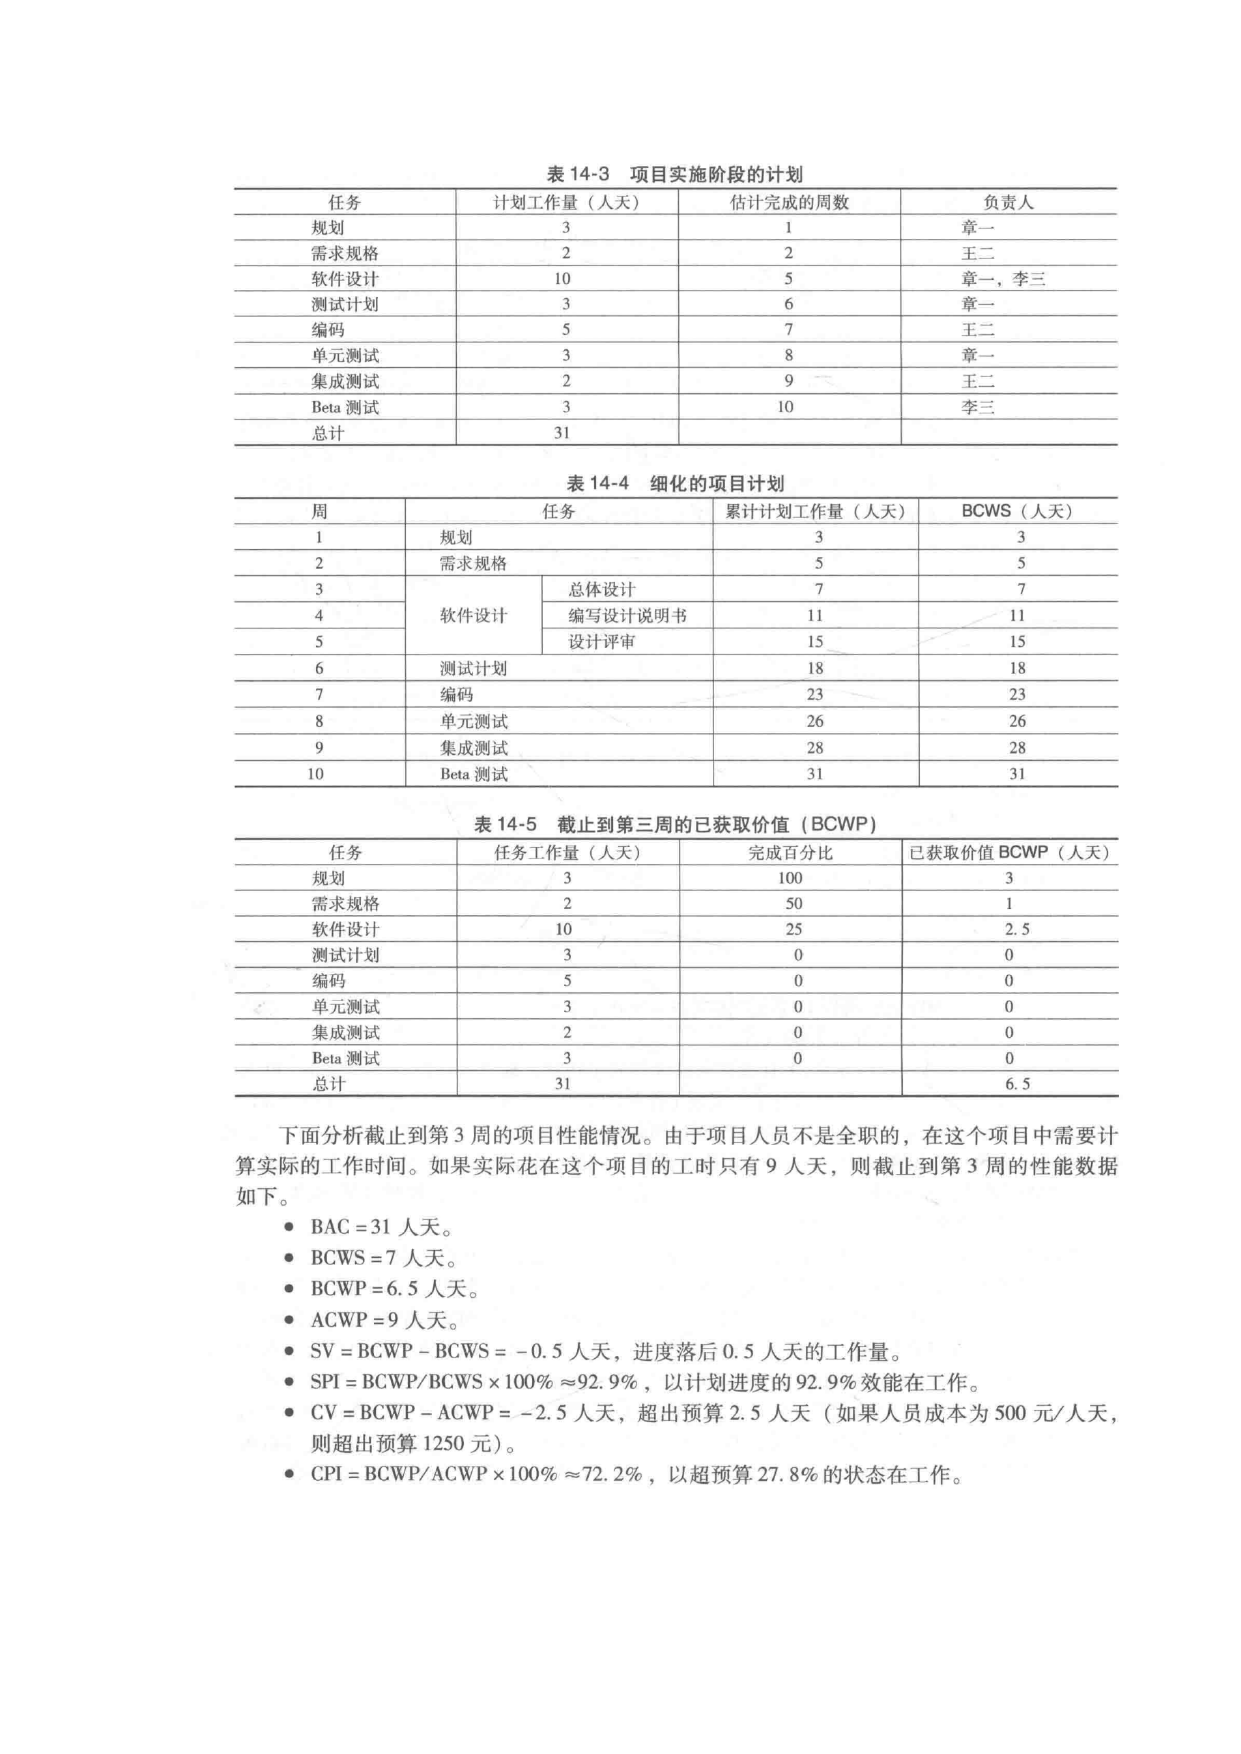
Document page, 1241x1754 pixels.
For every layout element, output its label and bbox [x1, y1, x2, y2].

picture [187, 162, 1189, 1489]
